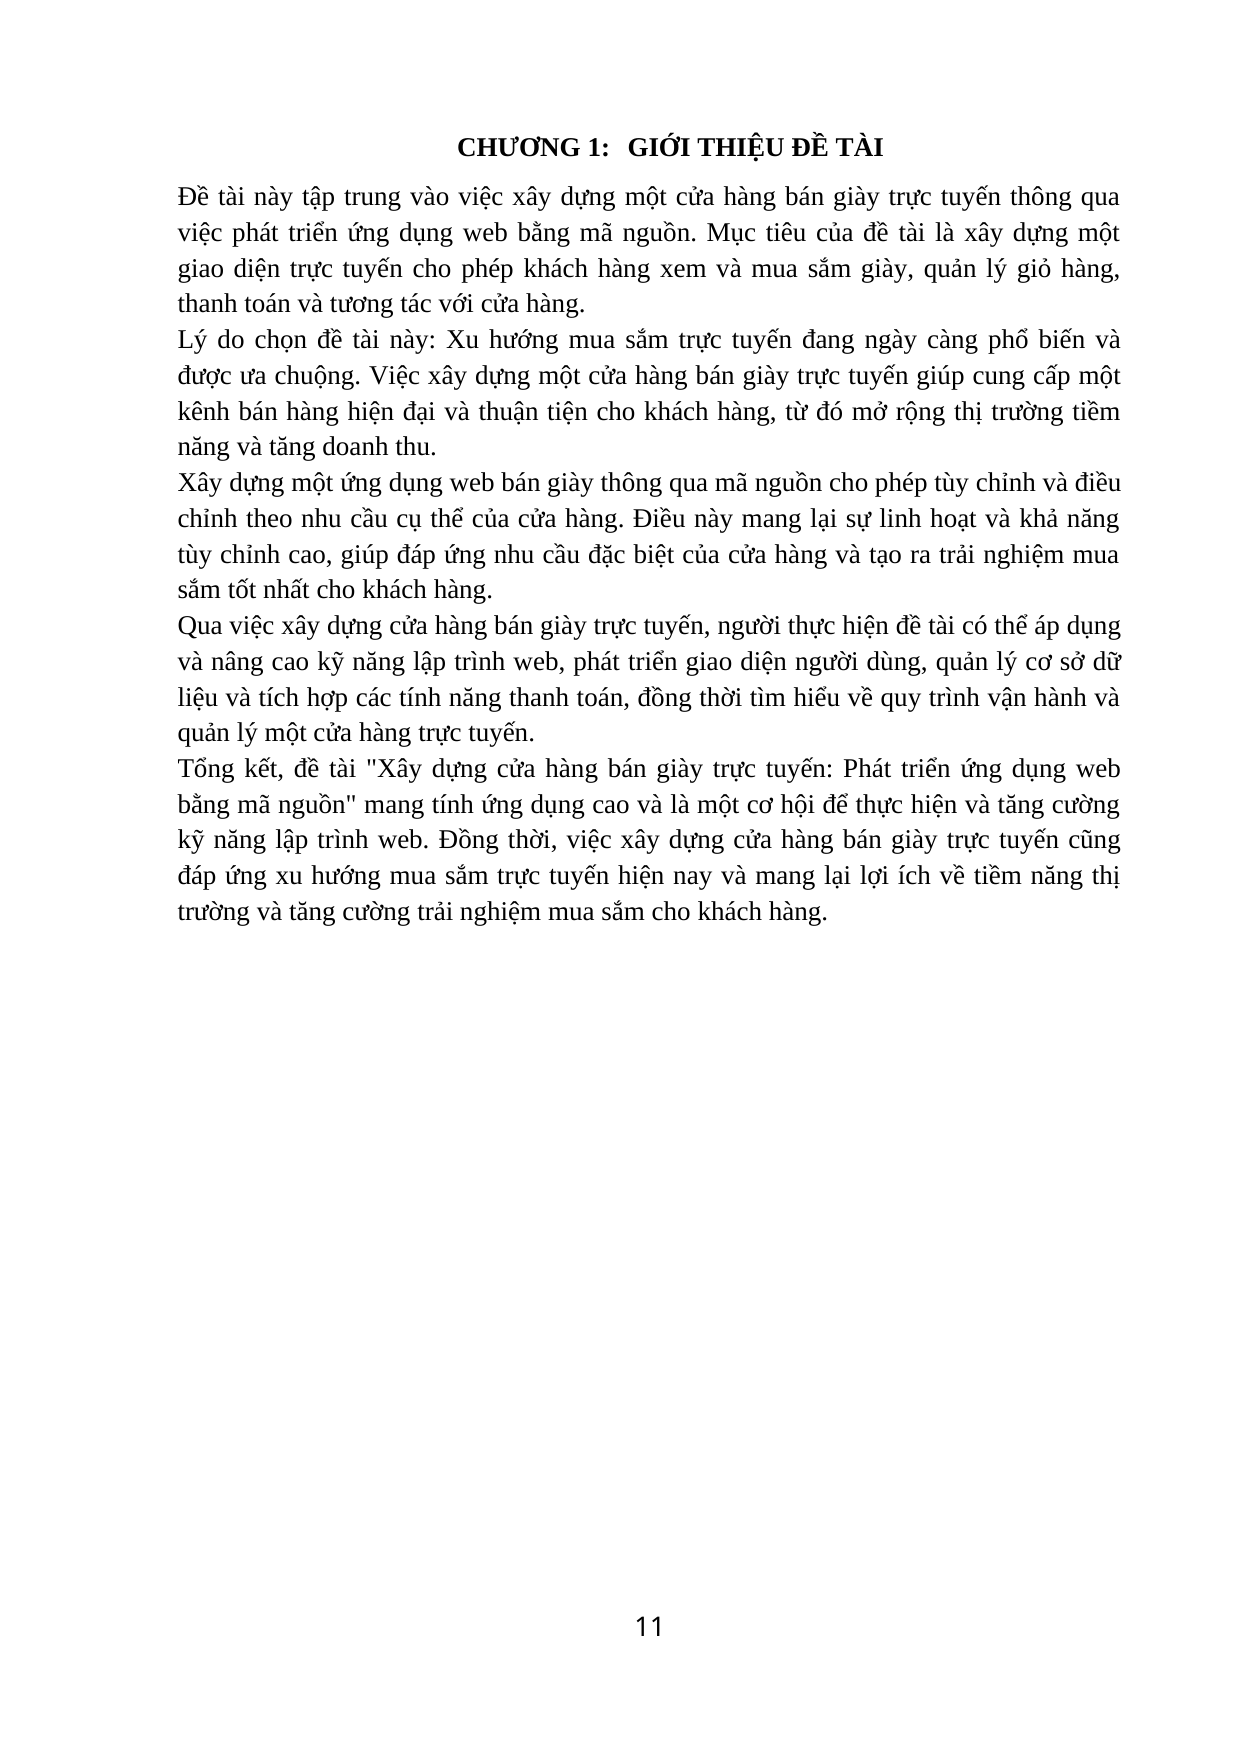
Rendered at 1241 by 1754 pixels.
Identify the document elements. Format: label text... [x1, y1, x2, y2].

text Xây dựng một ứng dụng web bán giày thông qua mã nguồn cho phép tùy chỉnh và điều chỉnh theo nhu cầu cụ thể của cửa hàng. Điều này mang lại sự linh hoạt và khả năng tùy chỉnh cao, giúp đáp ứng nhu cầu đặc biệt của cửa hàng và tạo ra trải nghiệm mua sắm tốt nhất cho khách hàng. [177, 466, 1122, 604]
text Qua việc xây dựng cửa hàng bán giày trực tuyến, người thực hiện đề tài có thể áp dụng và nâng cao kỹ năng lập trình web, phát triển giao diện người dùng, quản lý cơ sở dữ liệu và tích hợp các tính năng thanh toán, đồng thời tìm hiểu về quy trình vận hành và quản lý một cửa hàng trực tuyến. [177, 609, 1122, 747]
text Lý do chọn đề tài này: Xu hướng mua sắm trực tuyến đang ngày càng phổ biến và được ưa chuộng. Việc xây dựng một cửa hàng bán giày trực tuyến giúp cung cấp một kênh bán hàng hiện đại và thuận tiện cho khách hàng, từ đó mở rộng thị trường tiềm năng và tăng doanh thu. [177, 323, 1122, 462]
text Tổng kết, đề tài "Xây dựng cửa hàng bán giày trực tuyến: Phát triển ứng dụng web bằng mã nguồn" mang tính ứng dụng cao và là một cơ hội để thực hiện và tăng cường kỹ năng lập trình web. Đồng thời, việc xây dựng cửa hàng bán giày trực tuyến cũng đáp ứng xu hướng mua sắm trực tuyến hiện nay và mang lại lợi ích về tiềm năng thị trường và tăng cường trải nghiệm mua sắm cho khách hàng. [177, 752, 1122, 926]
text Đề tài này tập trung vào việc xây dựng một cửa hàng bán giày trực tuyến thông qua việc phát triển ứng dụng web bằng mã nguồn. Mục tiêu của đề tài là xây dựng một giao diện trực tuyến cho phép khách hàng xem và mua sắm giày, quản lý giỏ hàng, thanh toán và tương tác với cửa hàng. [177, 180, 1122, 319]
subtitle GIỚI THIỆU ĐỀ TÀI [533, 131, 1152, 162]
